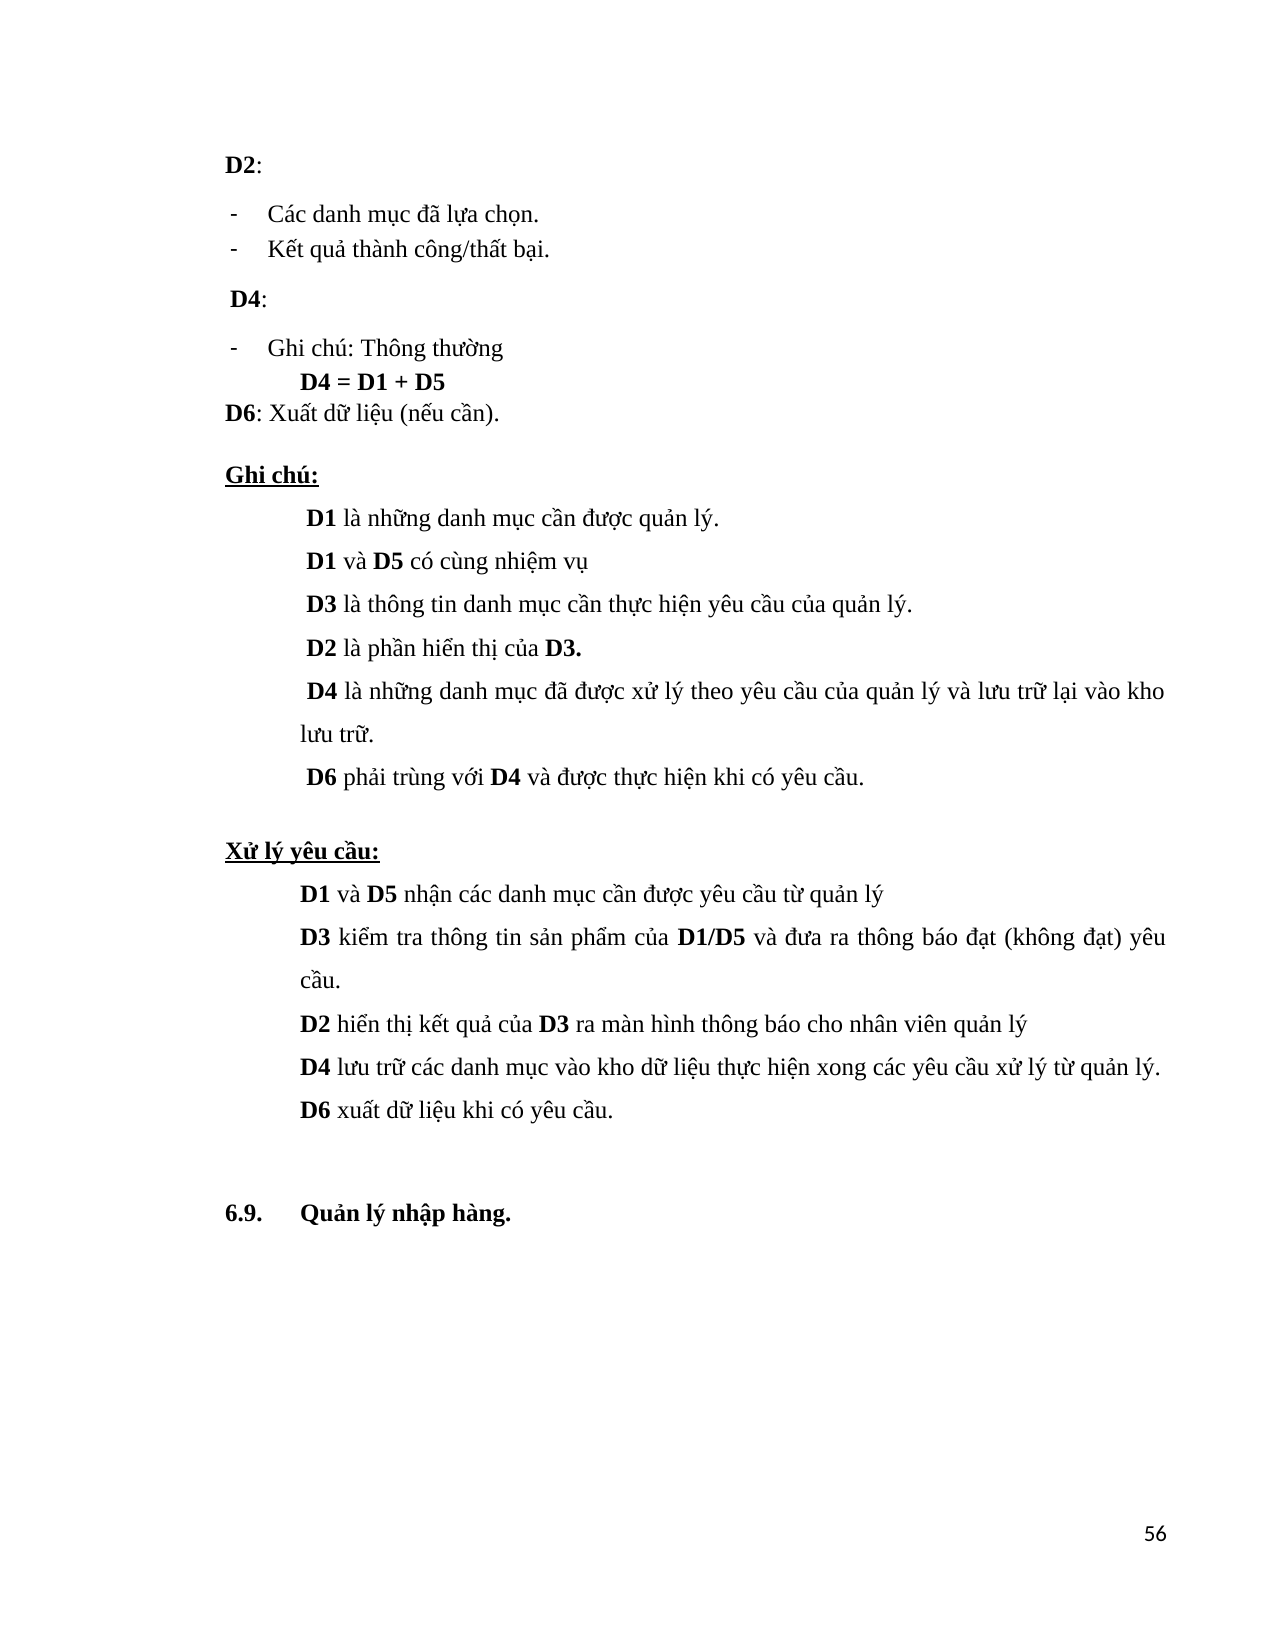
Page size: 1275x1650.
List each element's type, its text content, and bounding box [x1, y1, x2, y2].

text D1 là những danh mục cần được quản lý. [225, 503, 1167, 532]
list Quản lý nhập hàng. [225, 1198, 1167, 1227]
list Kết quả thành công/thất bại. [230, 233, 1167, 263]
text D2 là phần hiển thị của D3. [225, 633, 1167, 661]
text D3 là thông tin danh mục cần thực hiện yêu cầu của quản lý. [225, 589, 1167, 618]
text D6: Xuất dữ liệu (nếu cần). [225, 398, 1167, 427]
list Ghi chú: Thông thường [230, 332, 1167, 363]
list Các danh mục đã lựa chọn. [230, 198, 1167, 228]
text D4: [230, 284, 1167, 313]
text D6 phải trùng với D4 và được thực hiện khi có yêu cầu. [225, 762, 1167, 791]
text D6 xuất dữ liệu khi có yêu cầu. [225, 1095, 1167, 1124]
text D2 hiển thị kết quả của D3 ra màn hình thông báo cho nhân viên quản lý [300, 1009, 1167, 1037]
text D4 lưu trữ các danh mục vào kho dữ liệu thực hiện xong các yêu cầu xử lý từ quản lý. [300, 1052, 1167, 1081]
text Xử lý yêu cầu: [225, 836, 1167, 865]
text D4 là những danh mục đã được xử lý theo yêu cầu của quản lý và lưu trữ lại vào kho lưu trữ. [300, 676, 1167, 748]
text D1 và D5 có cùng nhiệm vụ [225, 546, 1167, 575]
text D2: [225, 150, 1167, 179]
text D3 kiểm tra thông tin sản phẩm của D1/D5 và đưa ra thông báo đạt (không đạt) yêu cầu. [300, 922, 1167, 994]
text Ghi chú: [225, 460, 1167, 489]
text D4 = D1 + D5 [267, 367, 1167, 396]
text D1 và D5 nhận các danh mục cần được yêu cầu từ quản lý [150, 879, 1167, 908]
